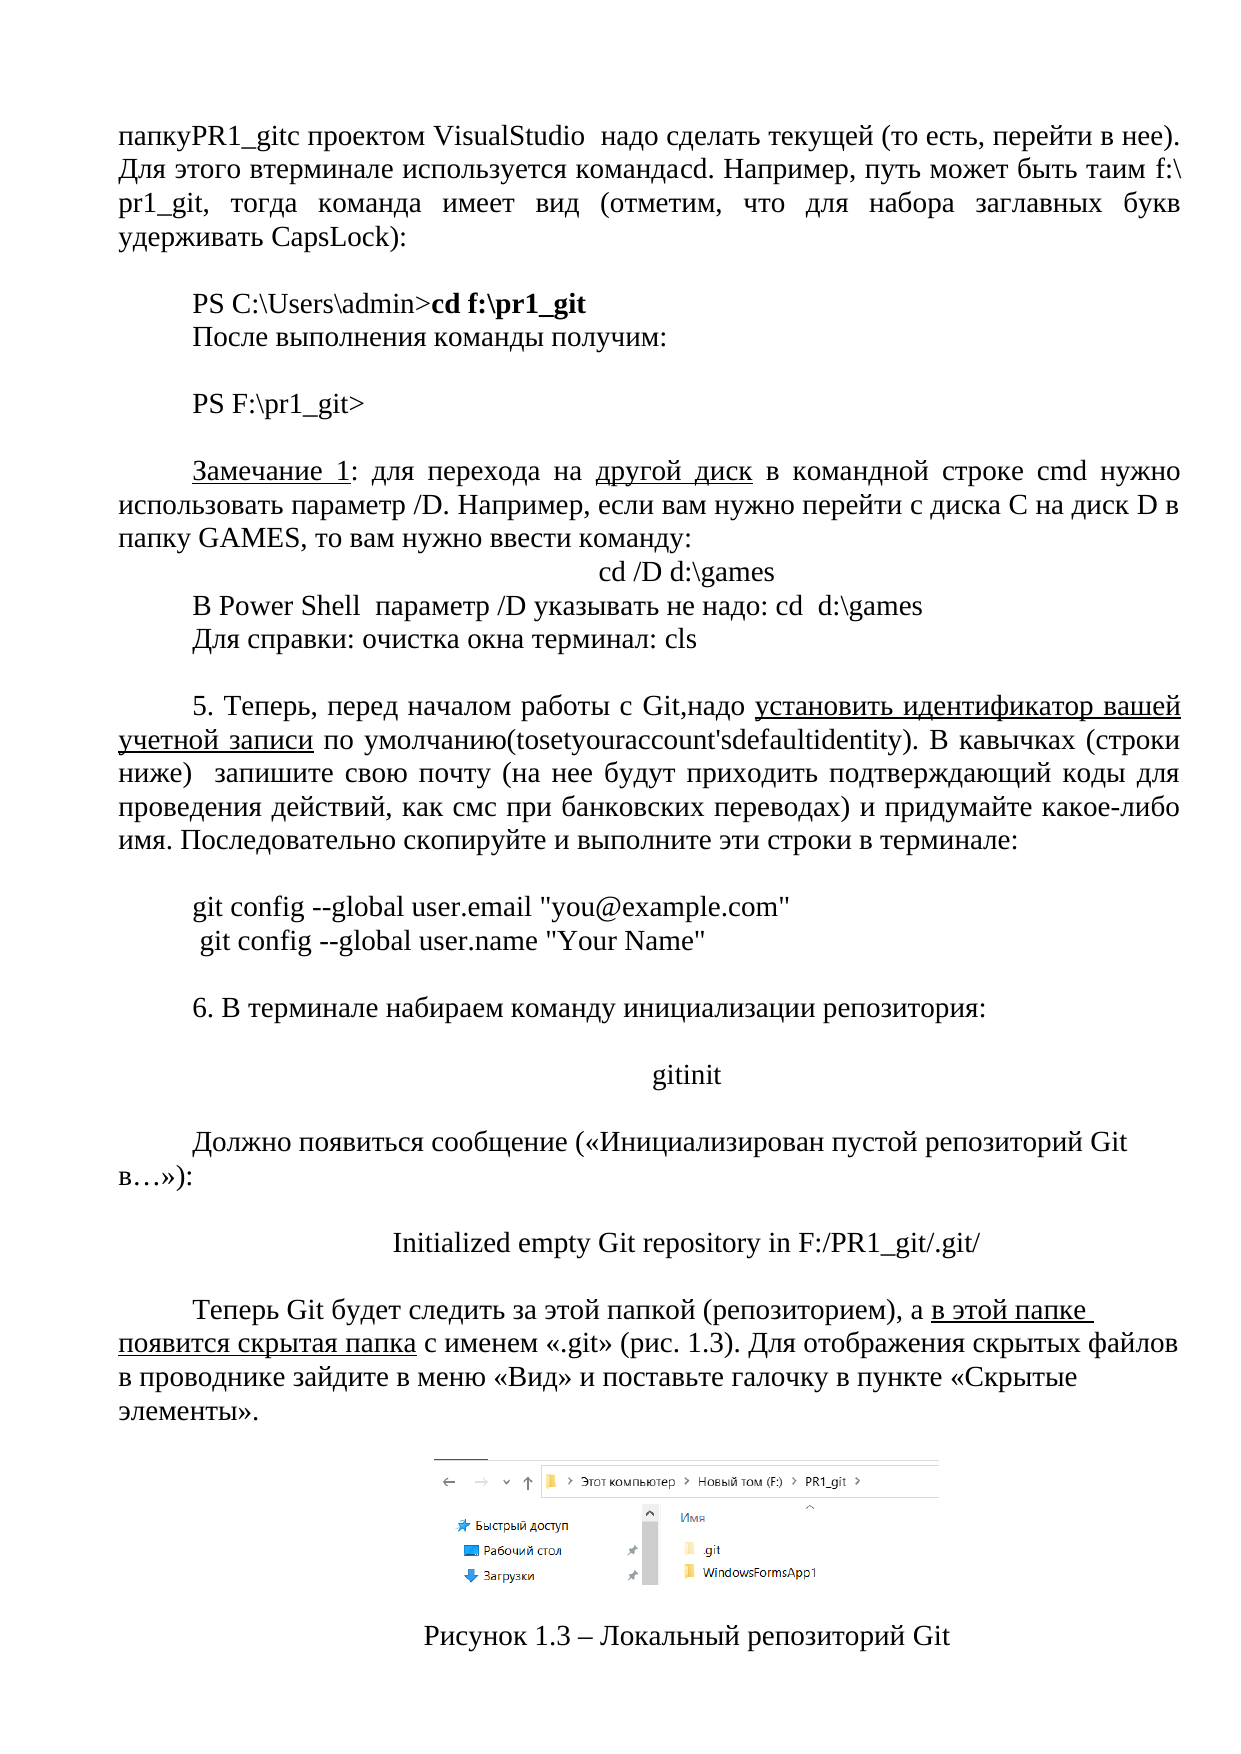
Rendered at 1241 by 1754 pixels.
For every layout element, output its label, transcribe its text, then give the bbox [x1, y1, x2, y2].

text gitinit [118, 1057, 1181, 1091]
text git config --global user.name "Your Name" [118, 923, 1181, 957]
text Рисунок 1.3 – Локальный репозиторий Git [118, 1618, 1181, 1652]
text cd /D d:\games [118, 554, 1181, 588]
text После выполнения команды получим: [118, 319, 1181, 353]
text PS C:\Users\admin>cd f:\pr1_git [118, 286, 1181, 319]
picture [434, 1459, 939, 1585]
text PS F:\pr1_git> [118, 386, 1181, 420]
text 5. Теперь, перед началом работы с Git,надо установить идентификатор вашей учетной записи по умолчанию(tosetyouraccount'sdefaultidentity). В кавычках (строки ниже) запишите свою почту (на нее будут приходить подтверждающий коды для проведения действий, как смс при банковских переводах) и придумайте какое-либо имя. Последовательно скопируйте и выполните эти строки в терминале: [118, 688, 1181, 856]
text Для справки: очистка окна терминал: cls [118, 621, 1181, 655]
text В Power Shell параметр /D указывать не надо: cd d:\games [118, 588, 1181, 621]
text Теперь Git будет следить за этой папкой (репозиторием), а в этой папке появится скрытая папка с именем «.git» (рис. 1.3). Для отображения скрытых файлов в проводнике зайдите в меню «Вид» и поставьте галочку в пункте «Скрытые элементы». [118, 1292, 1181, 1426]
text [118, 118, 1181, 252]
text Initialized empty Git repository in F:/PR1_git/.git/ [118, 1225, 1181, 1258]
text git config --global user.email "you@example.com" [118, 889, 1181, 923]
text Должно появиться сообщение («Инициализирован пустой репозиторий Git в…»): [118, 1124, 1181, 1191]
text 6. В терминале набираем команду инициализации репозитория: [118, 990, 1181, 1024]
text Замечание 1: для перехода на другой диск в командной строке cmd нужно использовать параметр /D. Например, если вам нужно перейти с диска C на диск D в папку GAMES, то вам нужно ввести команду: [118, 453, 1181, 554]
